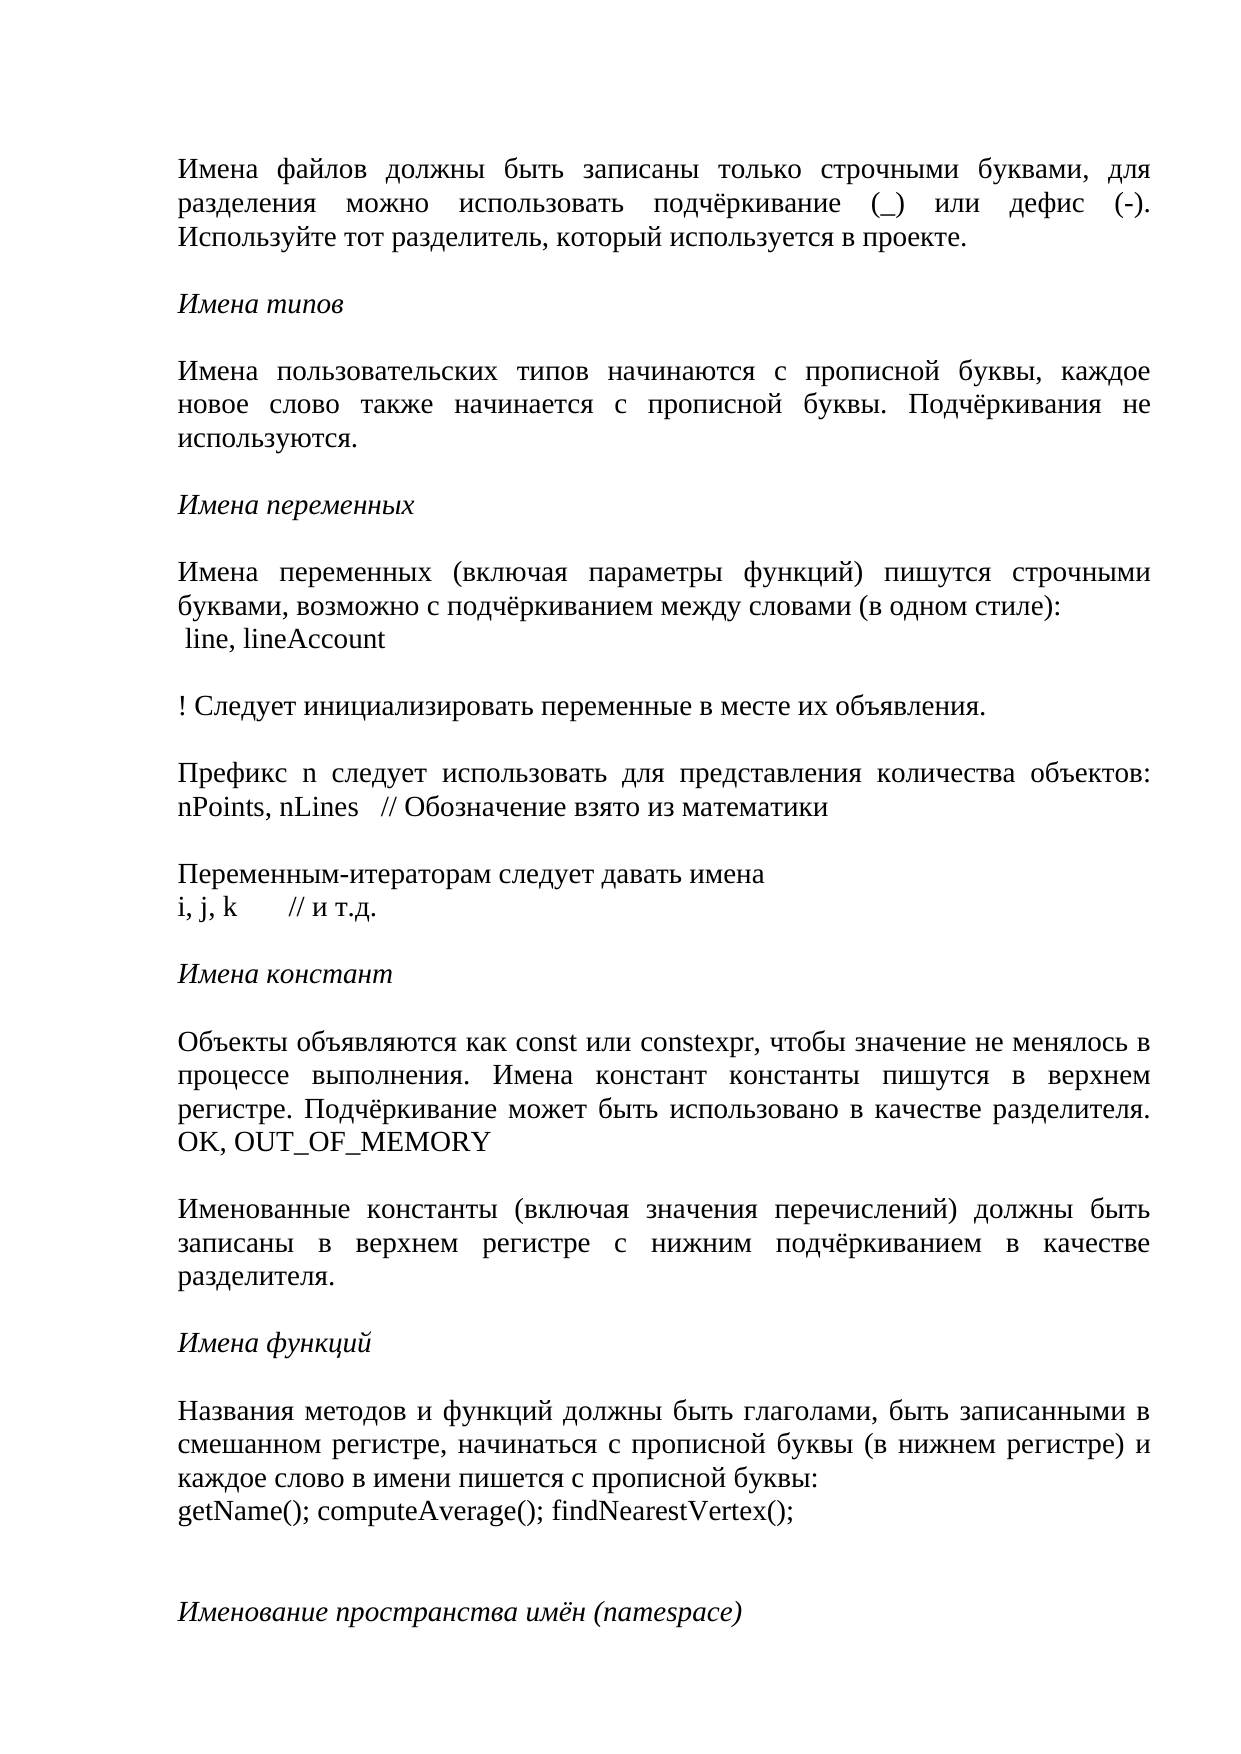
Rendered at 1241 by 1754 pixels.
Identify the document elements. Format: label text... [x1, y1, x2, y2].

text Названия методов и функций должны быть глаголами, быть записанными в смешанном регистре, начинаться с прописной буквы (в нижнем регистре) и каждое слово в имени пишется с прописной буквы: [177, 1393, 1152, 1493]
text Имена функций [177, 1326, 1152, 1359]
text ! Следует инициализировать переменные в месте их объявления. [177, 688, 1152, 722]
text Имена переменных [177, 487, 1152, 521]
text Имена переменных (включая параметры функций) пишутся строчными буквами, возможно с подчёркиванием между словами (в одном стиле): [177, 554, 1152, 621]
text Имена типов [177, 286, 1152, 319]
text Переменным-итераторам следует давать имена [177, 856, 1152, 889]
text Имена пользовательских типов начинаются с прописной буквы, каждое новое слово также начинается с прописной буквы. Подчёркивания не используются. [177, 353, 1152, 453]
text Имена файлов должны быть записаны только строчными буквами, для разделения можно использовать подчёркивание (_) или дефис (-). Используйте тот разделитель, который используется в проекте. [177, 152, 1152, 252]
text i, j, k // и т.д. [177, 889, 1152, 923]
text Именованные константы (включая значения перечислений) должны быть записаны в верхнем регистре с нижним подчёркиванием в качестве разделителя. [177, 1191, 1152, 1292]
text Именование пространства имён (namespace) [177, 1594, 1152, 1627]
text Имена констант [177, 957, 1152, 990]
text line, lineAccount [177, 621, 1152, 655]
text getName(); computeAverage(); findNearestVertex(); [177, 1493, 1152, 1527]
text Префикс n следует использовать для представления количества объектов: nPoints, nLines // Обозначение взято из математики [177, 755, 1152, 822]
text Объекты объявляются как const или constexpr, чтобы значение не менялось в процессе выполнения. Имена констант константы пишутся в верхнем регистре. Подчёркивание может быть использовано в качестве разделителя. OK, OUT_OF_MEMORY [177, 1024, 1152, 1158]
